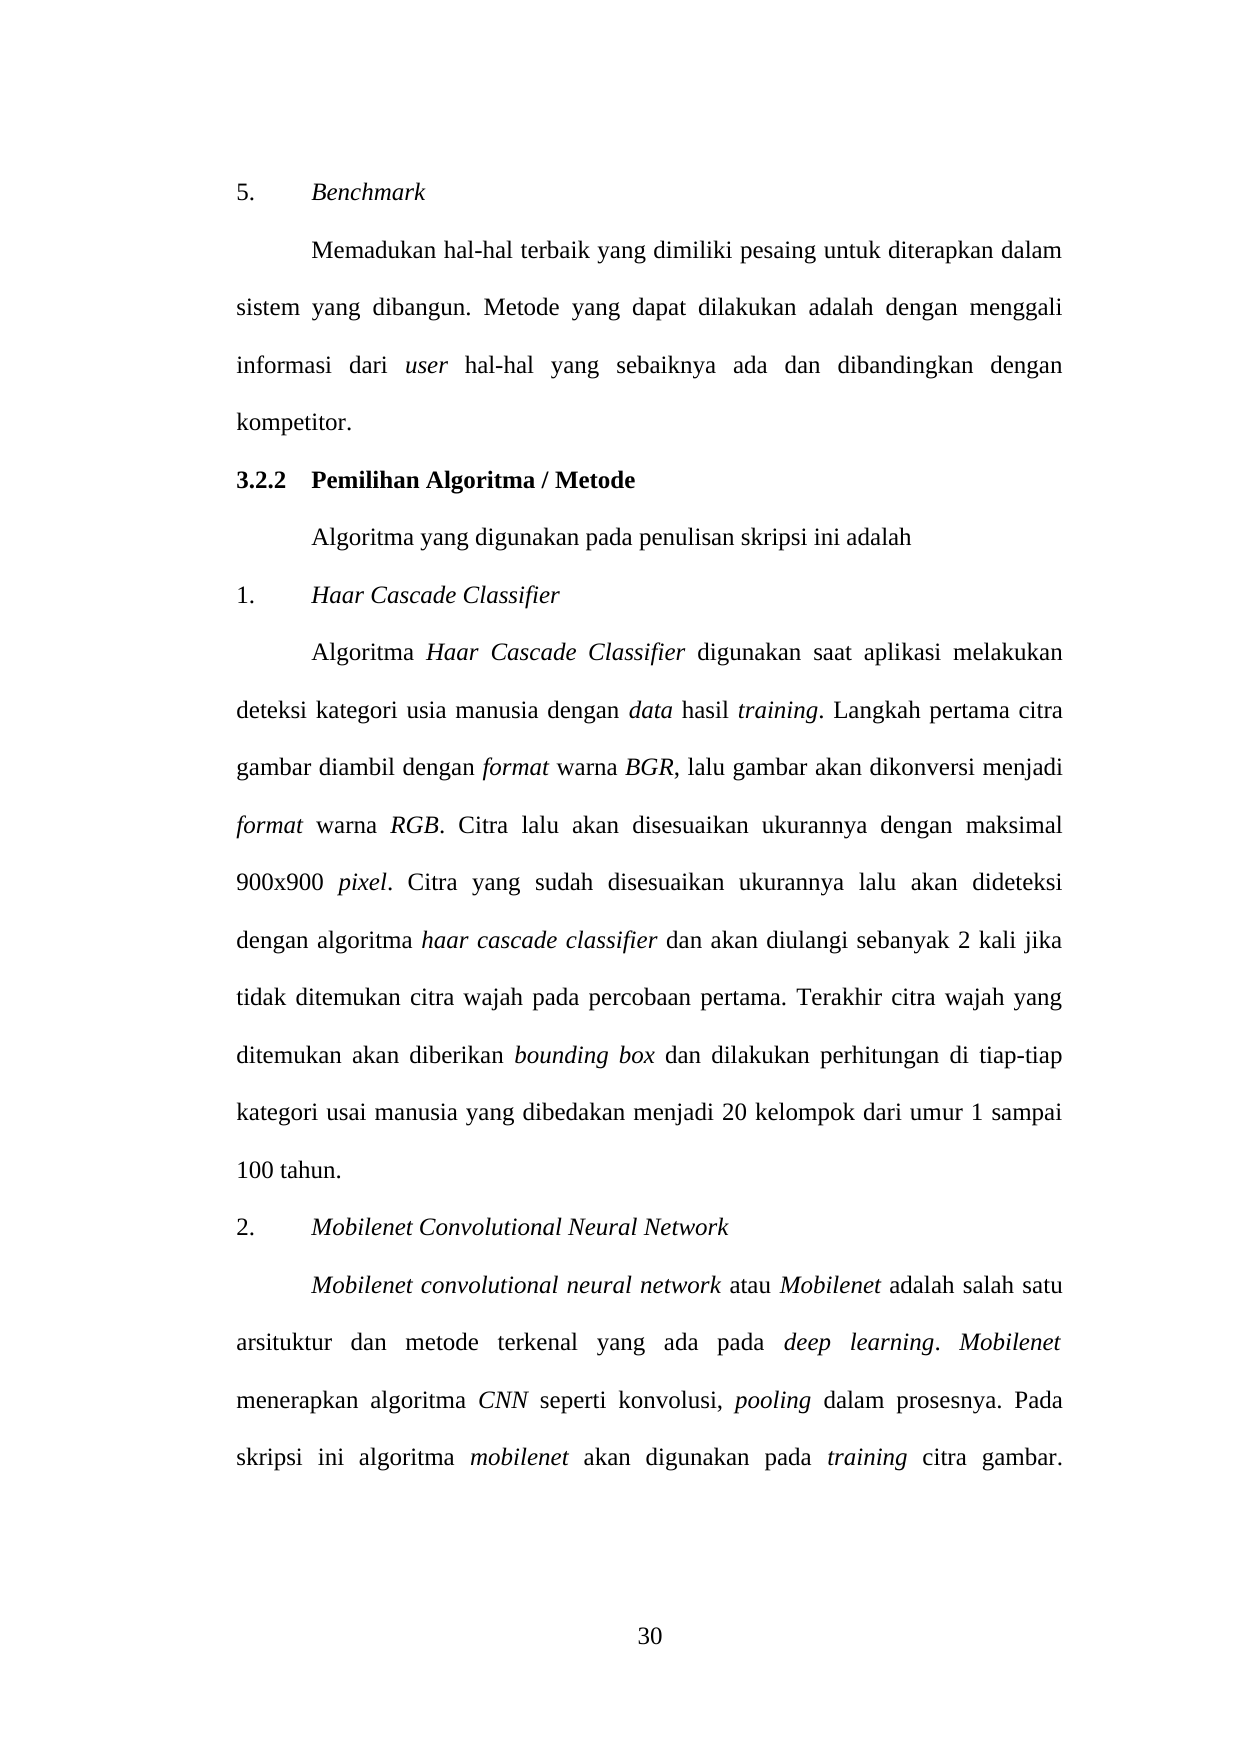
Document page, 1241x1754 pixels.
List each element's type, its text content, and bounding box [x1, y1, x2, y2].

subtitle Pemilihan Algoritma / Metode [236, 465, 1063, 493]
text Algoritma Haar Cascade Classifier digunakan saat aplikasi melakukan deteksi kategori usia manusia dengan data hasil training. Langkah pertama citra gambar diambil dengan format warna BGR, lalu gambar akan dikonversi menjadi format warna RGB. Citra lalu akan disesuaikan ukurannya dengan maksimal 900x900 pixel. Citra yang sudah disesuaikan ukurannya lalu akan dideteksi dengan algoritma haar cascade classifier dan akan diulangi sebanyak 2 kali jika tidak ditemukan citra wajah pada percobaan pertama. Terakhir citra wajah yang ditemukan akan diberikan bounding box dan dilakukan perhitungan di tiap-tiap kategori usai manusia yang dibedakan menjadi 20 kelompok dari umur 1 sampai 100 tahun. [236, 637, 1063, 1183]
list Memadukan hal-hal terbaik yang dimiliki pesaing untuk diterapkan dalam sistem yang dibangun. Metode yang dapat dilakukan adalah dengan menggali informasi dari user hal-hal yang sebaiknya ada dan dibandingkan dengan kompetitor. [236, 235, 1063, 436]
list Algoritma yang digunakan pada penulisan skripsi ini adalah [236, 522, 1063, 551]
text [236, 1270, 1063, 1471]
list Benchmark [236, 177, 1063, 206]
list Mobilenet Convolutional Neural Network [236, 1212, 1063, 1241]
list Haar Cascade Classifier [236, 580, 1063, 608]
